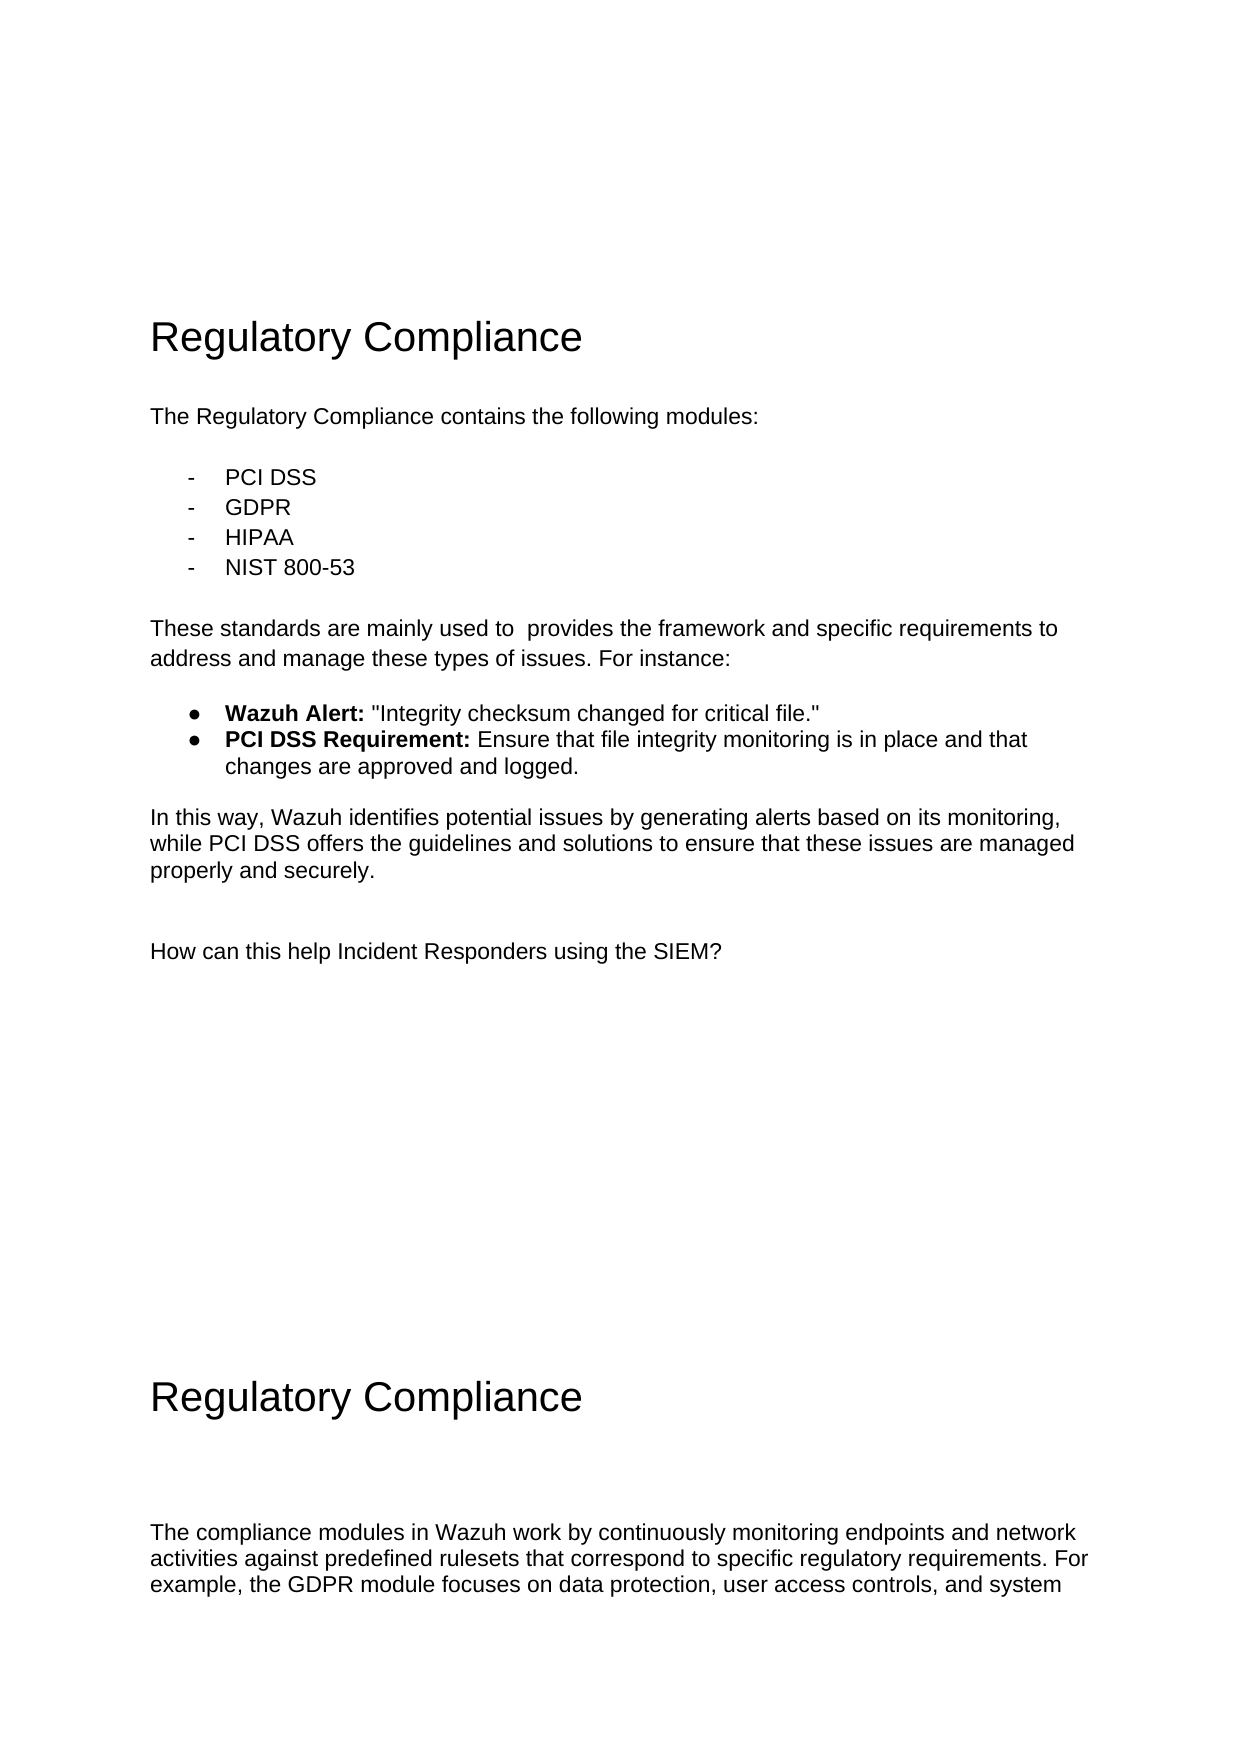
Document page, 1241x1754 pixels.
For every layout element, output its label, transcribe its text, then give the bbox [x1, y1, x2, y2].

list Wazuh Alert: "Integrity checksum changed for critical file." [187, 700, 1090, 726]
list HIPAA [187, 524, 1090, 550]
text In this way, Wazuh identifies potential issues by generating alerts based on its monitoring, while PCI DSS offers the guidelines and solutions to ensure that these issues are managed properly and securely. [150, 804, 1090, 883]
text These standards are mainly used to provides the framework and specific requirements to address and manage these types of issues. For instance: [150, 614, 1090, 671]
text The Regulatory Compliance contains the following modules: [150, 403, 1090, 429]
list PCI DSS [187, 463, 1090, 490]
list PCI DSS Requirement: Ensure that file integrity monitoring is in place and that changes are approved and logged. [187, 726, 1090, 779]
list GDPR [187, 494, 1090, 520]
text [150, 1518, 1090, 1598]
subtitle Regulatory Compliance [150, 1373, 1090, 1421]
subtitle Regulatory Compliance [150, 312, 1090, 360]
text How can this help Incident Responders using the SIEM? [150, 938, 1090, 965]
list NIST 800-53 [187, 554, 1090, 581]
